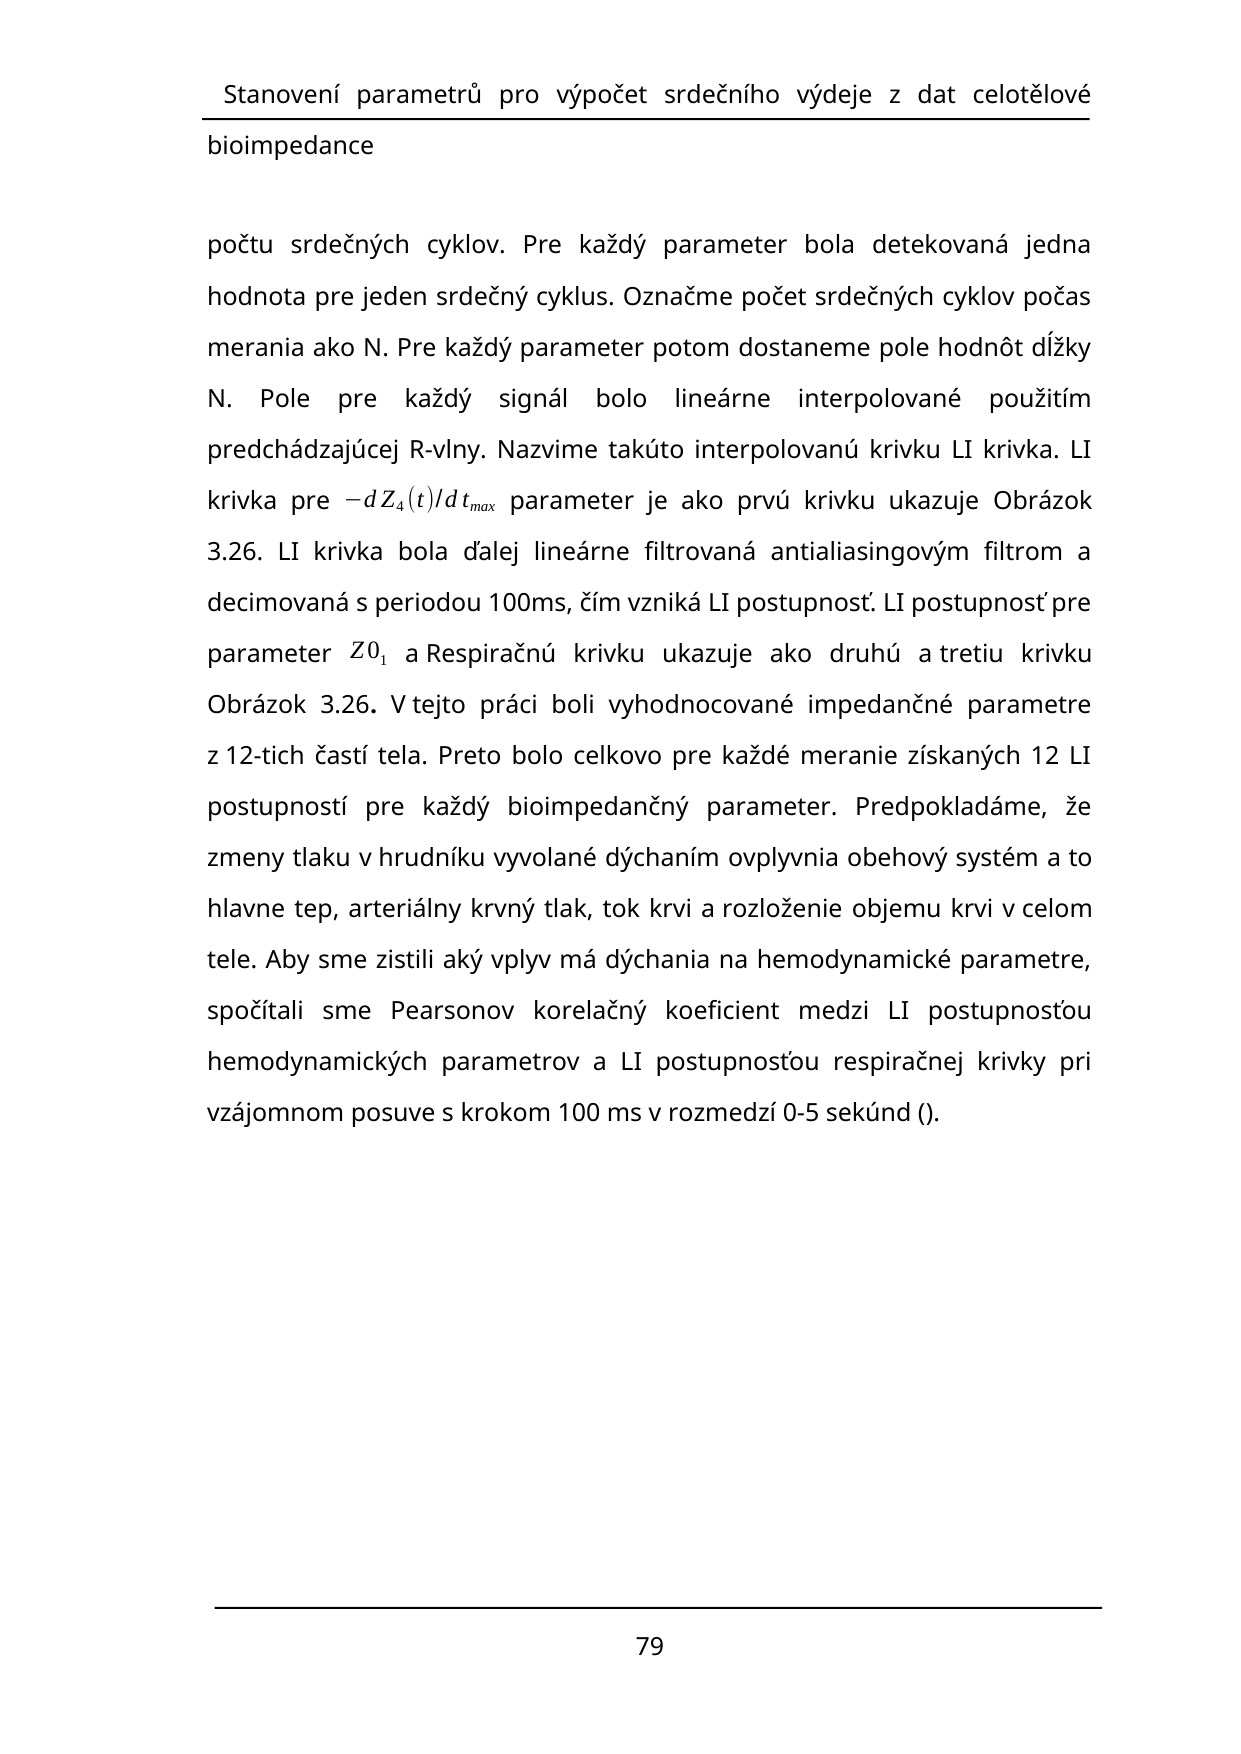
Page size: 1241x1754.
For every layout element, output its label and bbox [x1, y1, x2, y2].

text [207, 227, 1092, 1129]
